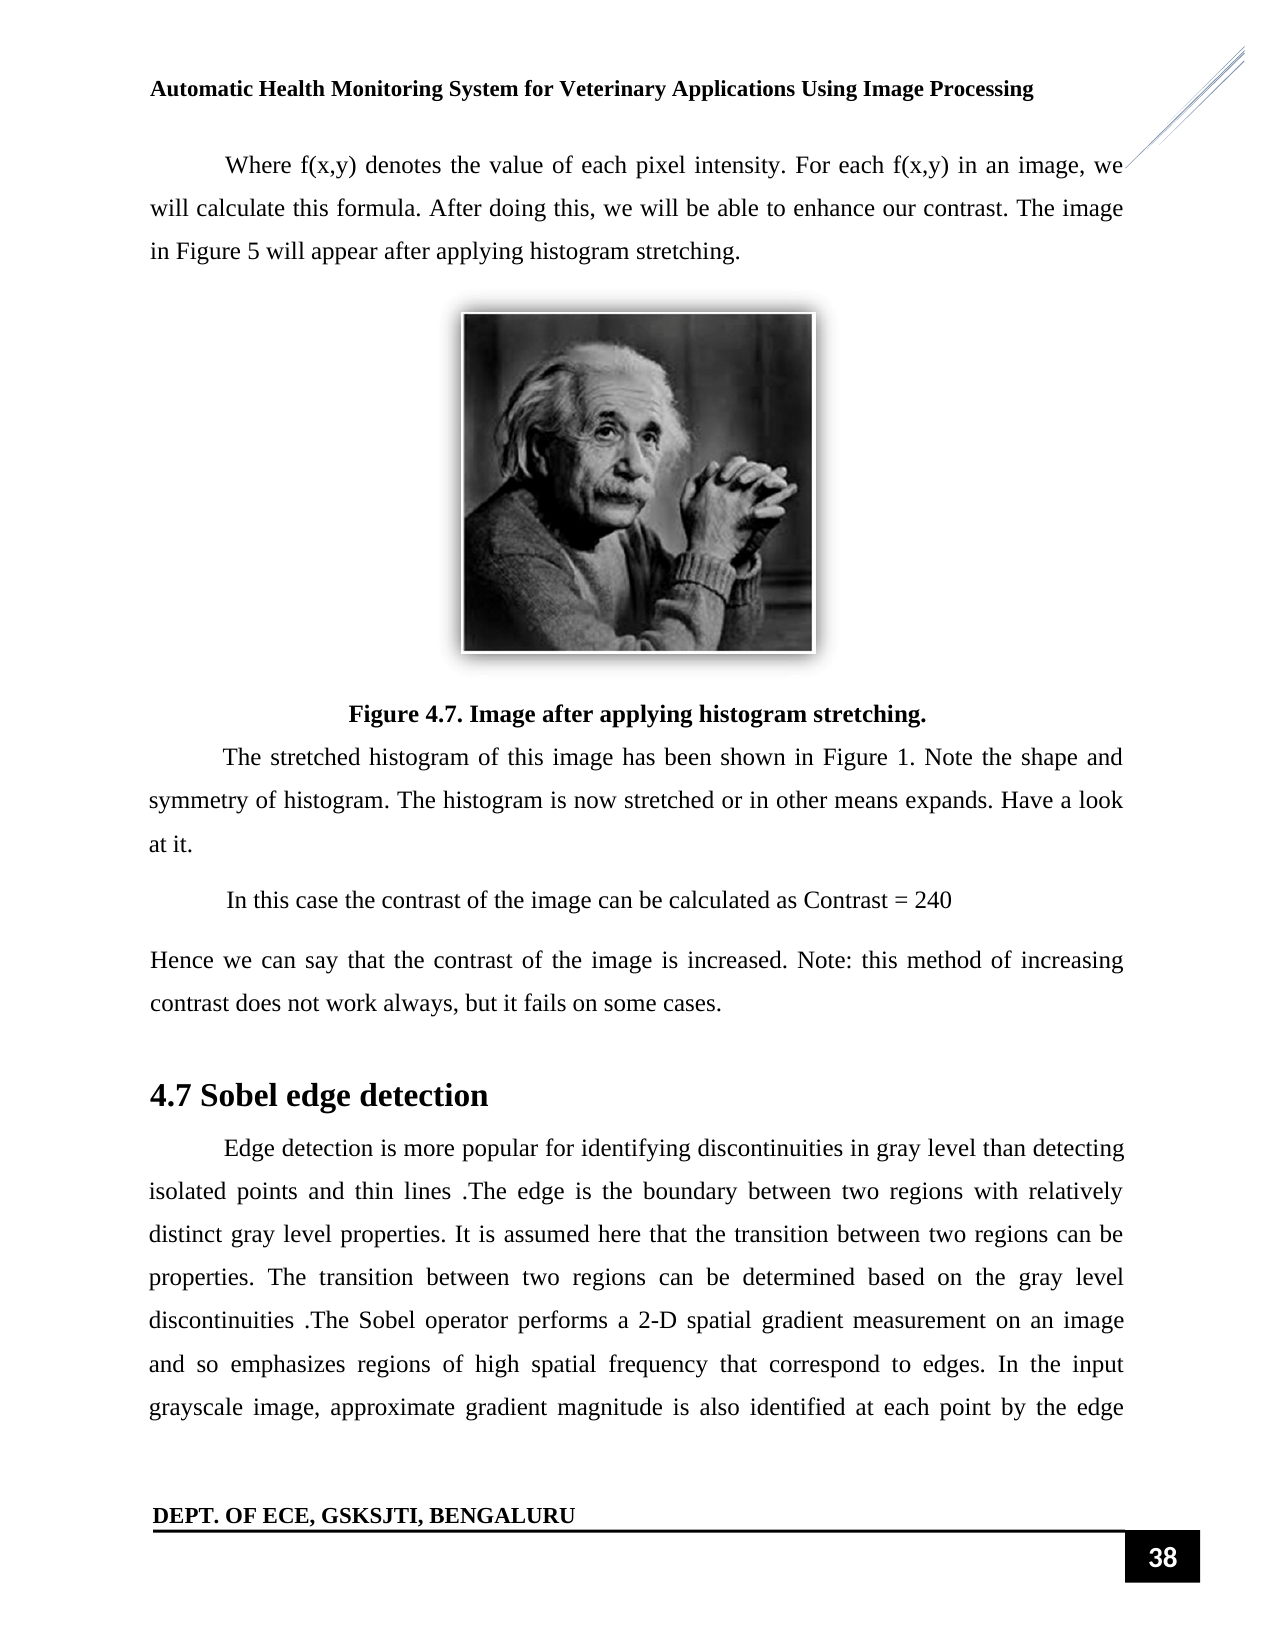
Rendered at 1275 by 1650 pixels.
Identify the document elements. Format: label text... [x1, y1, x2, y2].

text The stretched histogram of this image has been shown in Figure 1. Note the shape and symmetry of histogram. The histogram is now stretched or in other means expands. Have a look at it. [148, 742, 1125, 857]
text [148, 1133, 1125, 1421]
text Where f(x,y) denotes the value of each pixel intensity. For each f(x,y) in an image, we will calculate this formula. After doing this, we will be able to enhance our contrast. The image in Figure 5 will appear after applying histogram stretching. [150, 150, 1125, 265]
subtitle 4.7 Sobel edge detection [150, 1076, 1125, 1114]
picture [428, 279, 847, 686]
text Figure 4.7. Image after applying histogram stretching. [150, 699, 1125, 728]
text Hence we can say that the contrast of the image is increased. Note: this method of increasing contrast does not work always, but it fails on some cases. [150, 945, 1125, 1017]
text In this case the contrast of the image can be calculated as Contrast = 240 [226, 885, 1125, 914]
